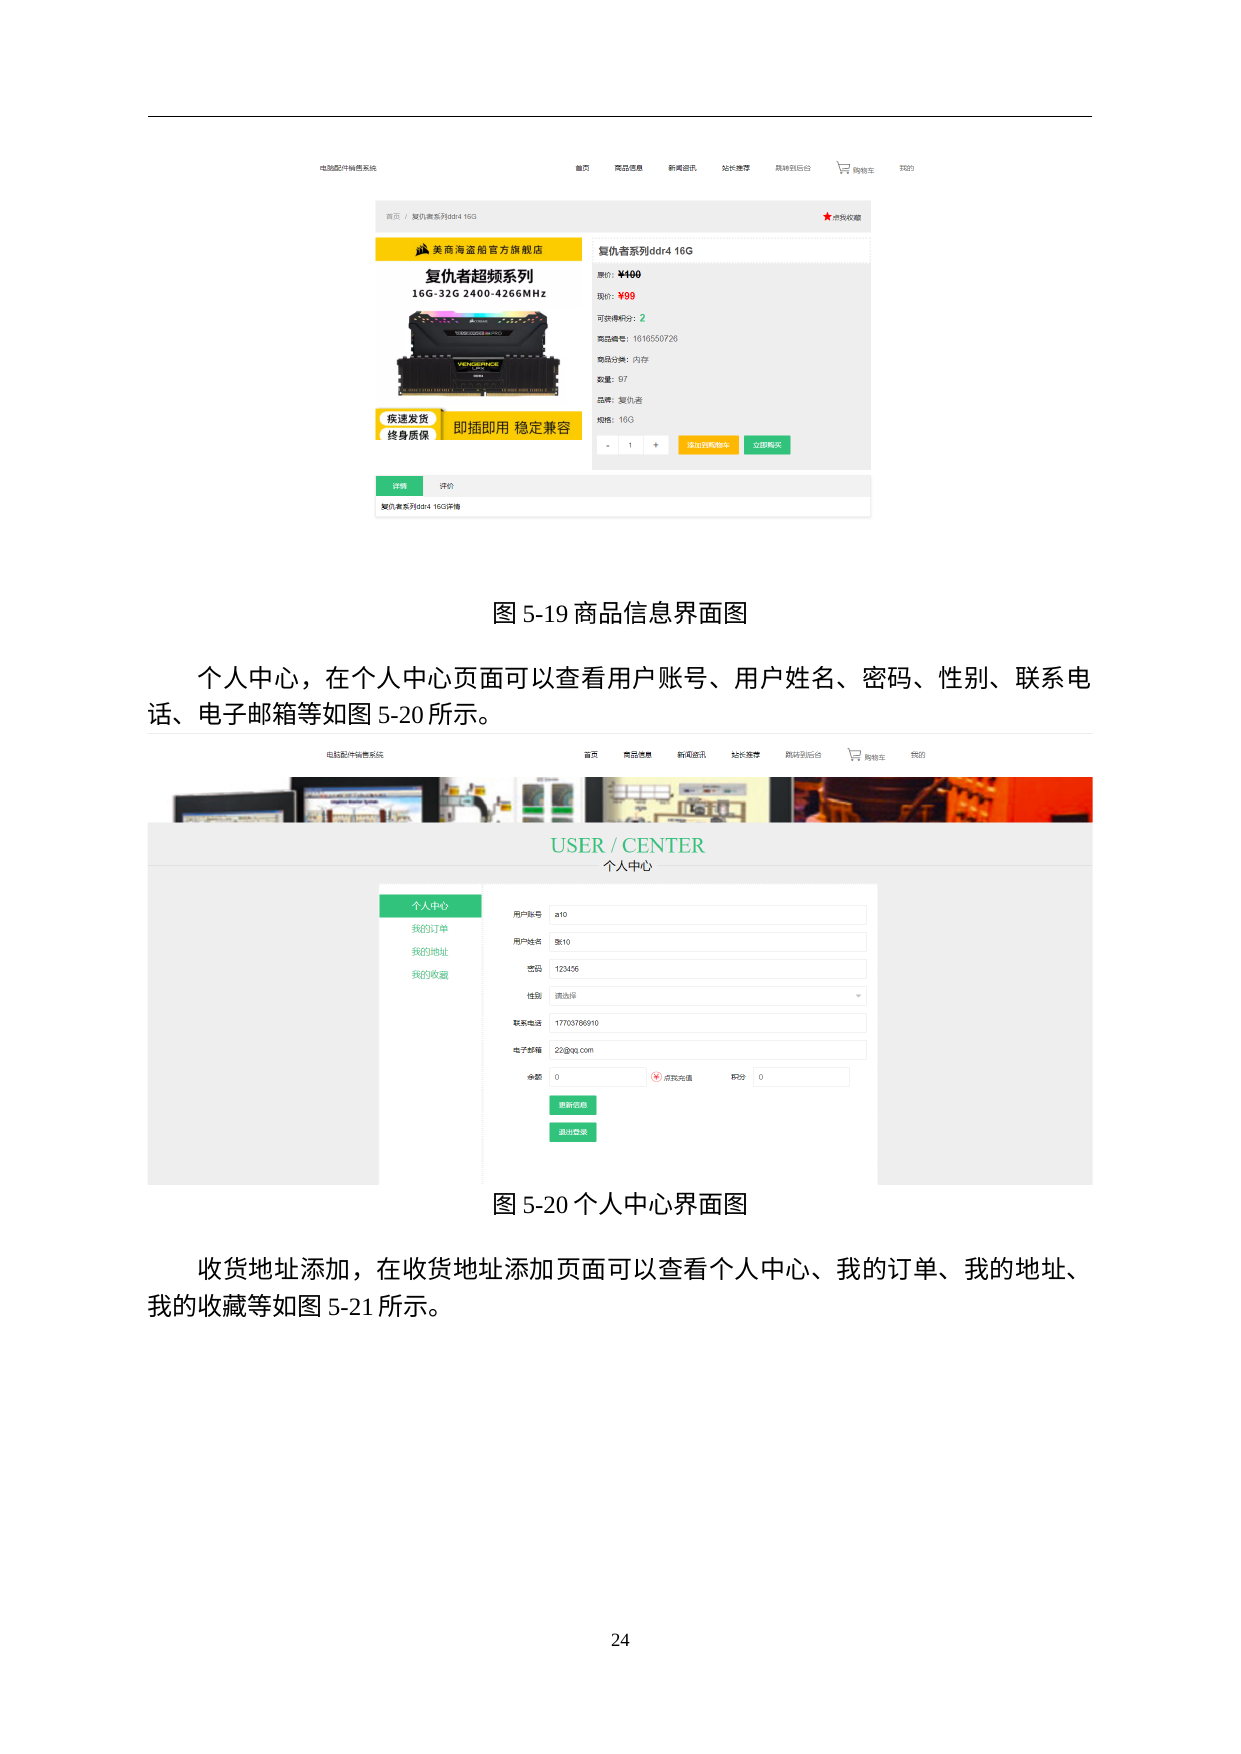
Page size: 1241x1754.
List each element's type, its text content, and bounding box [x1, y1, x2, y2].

text 个人中心，在个人中心页面可以查看用户账号、用户姓名、密码、性别、联系电话、电子邮箱等如图5-20所示。 [148, 658, 1092, 730]
text 图5-20个人中心界面图 [148, 1185, 1092, 1221]
text 图5-19商品信息界面图 [148, 594, 1092, 629]
picture [147, 730, 1093, 1185]
text 收货地址添加，在收货地址添加页面可以查看个人中心、我的订单、我的地址、我的收藏等如图5-21所示。 [148, 1250, 1092, 1322]
picture [147, 147, 1092, 594]
